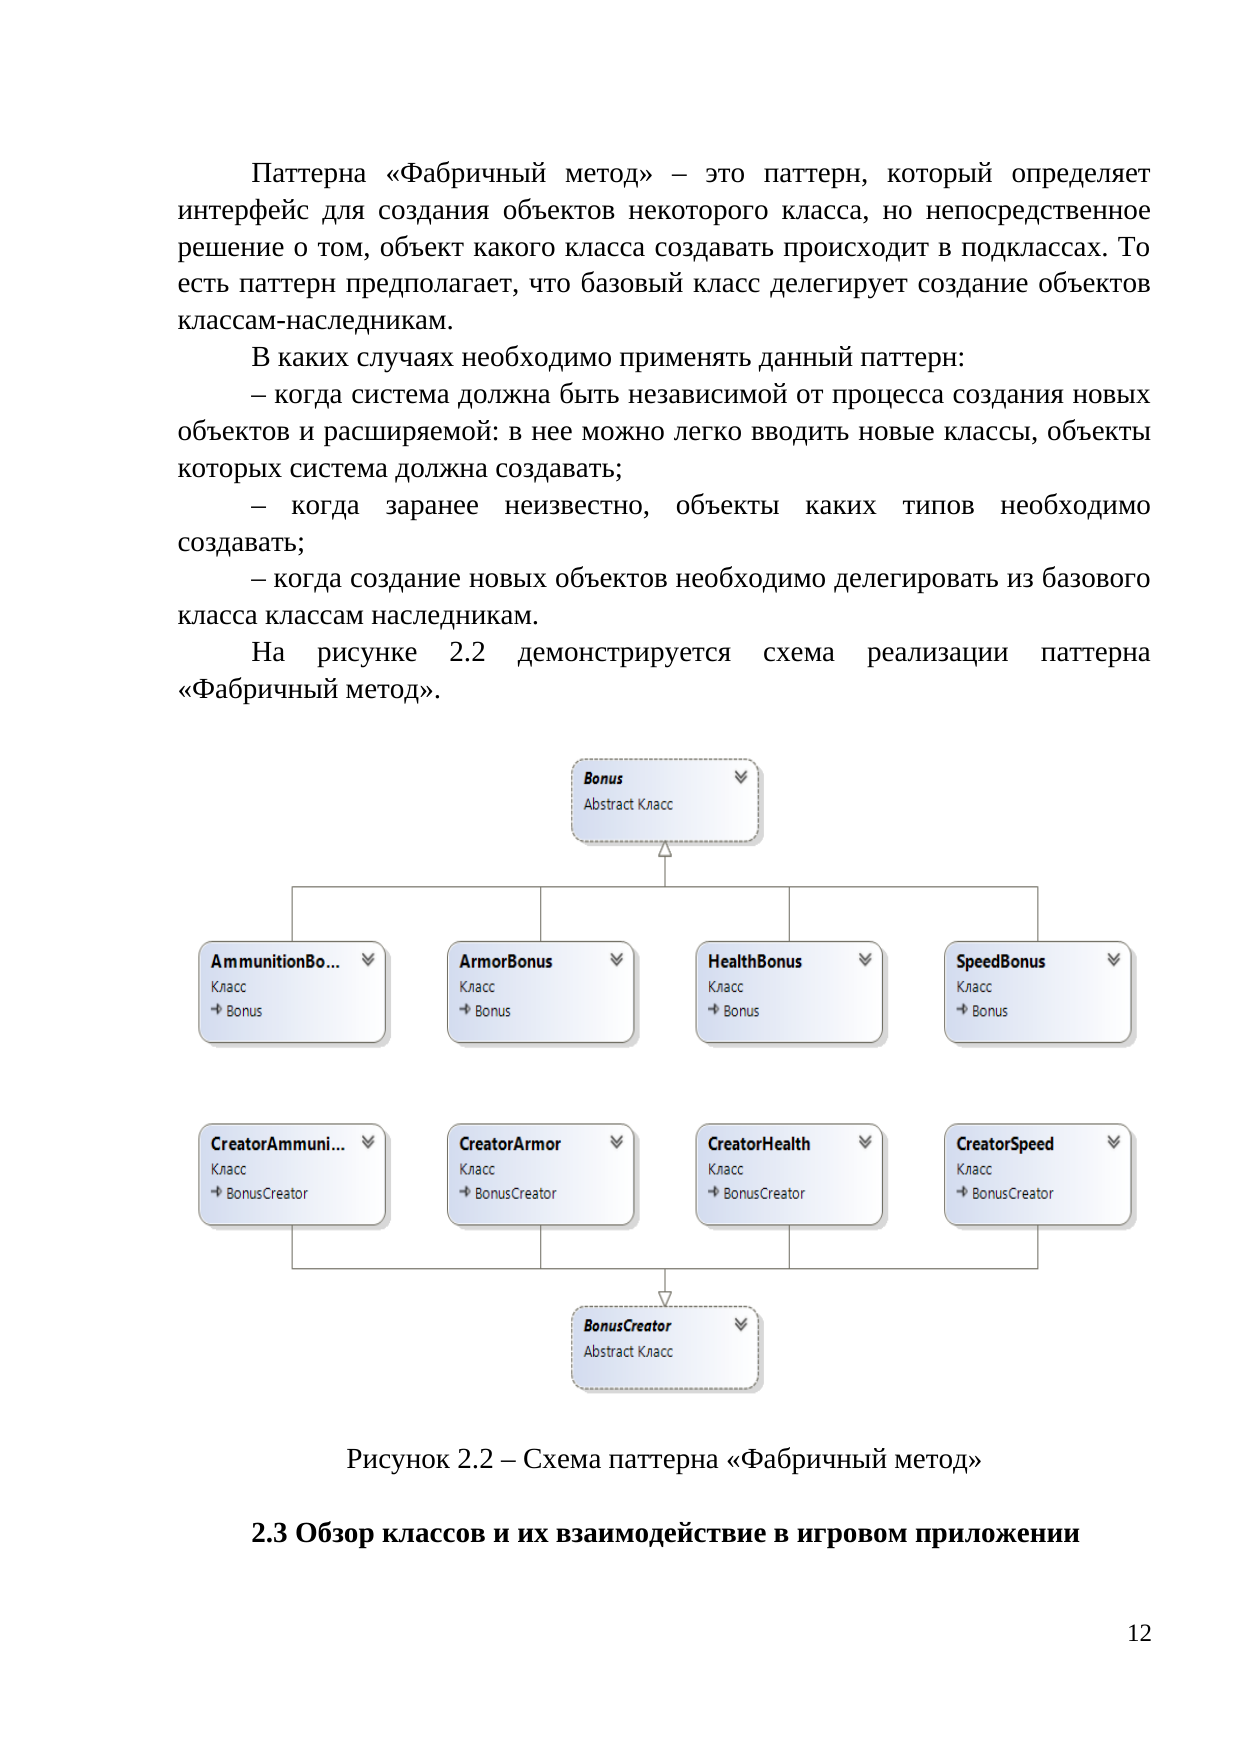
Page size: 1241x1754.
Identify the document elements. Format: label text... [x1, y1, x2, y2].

text 2.3 Обзор классов и их взаимодействие в игровом приложении [177, 1515, 1152, 1549]
list На рисунке 2.2 демонстрируется схема реализации паттерна «Фабричный метод». [177, 634, 1152, 705]
list – когда создание новых объектов необходимо делегировать из базового класса классам наследникам. [177, 561, 1152, 631]
list – когда система должна быть независимой от процесса создания новых объектов и расширяемой: в нее можно легко вводить новые классы, объекты которых система должна создавать; [177, 376, 1152, 483]
list Рисунок 2.2 – Схема паттерна «Фабричный метод» [177, 1441, 1152, 1475]
text Паттерна «Фабричный метод» – это паттерн, который определяет интерфейс для создания объектов некоторого класса, но непосредственное решение о том, объект какого класса создавать происходит в подклассах. То есть паттерн предполагает, что базовый класс делегирует создание объектов классам-наследникам. [177, 155, 1152, 336]
list – когда заранее неизвестно, объекты каких типов необходимо создавать; [177, 487, 1152, 557]
text В каких случаях необходимо применять данный паттерн: [177, 339, 1152, 373]
picture [186, 745, 1143, 1402]
